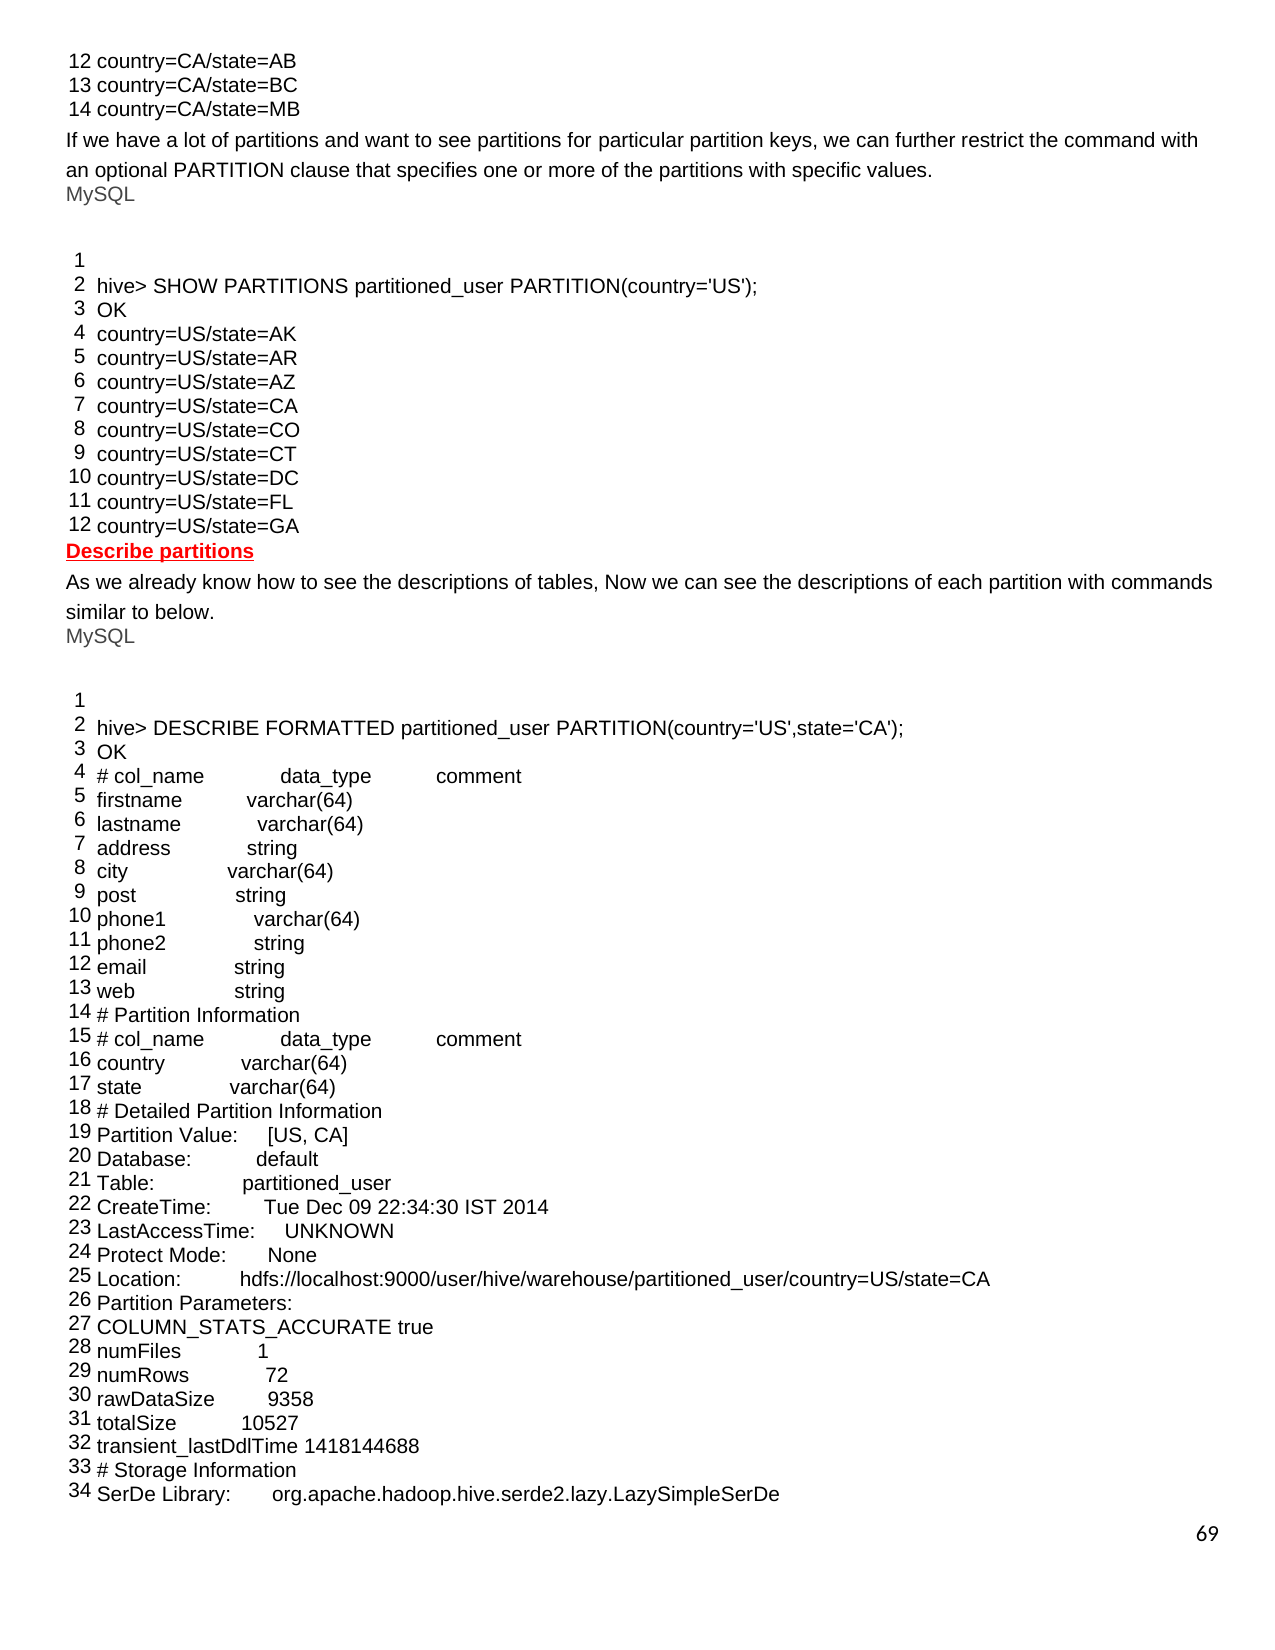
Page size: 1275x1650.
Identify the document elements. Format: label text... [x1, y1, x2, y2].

table_header 1 2 3 4 5 6 7 8 9 10 11 12 [64, 245, 95, 539]
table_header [64, 686, 95, 1508]
text MySQL [66, 182, 1219, 206]
text As we already know how to see the descriptions of tables, Now we can see the descriptions of each partition with commands similar to below. [66, 563, 1219, 624]
text Describe partitions [66, 539, 1219, 563]
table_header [64, 47, 95, 122]
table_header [95, 686, 997, 1508]
text MySQL [66, 624, 1219, 648]
table_header hive> SHOW PARTITIONS partitioned_user PARTITION(country='US'); OK country=US/state=AK country=US/state=AR country=US/state=AZ country=US/state=CA country=US/state=CO country=US/state=CT country=US/state=DC country=US/state=FL country=US/state=GA [95, 245, 845, 539]
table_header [95, 47, 845, 122]
text If we have a lot of partitions and want to see partitions for particular partition keys, we can further restrict the command with an optional PARTITION clause that specifies one or more of the partitions with specific values. [66, 122, 1219, 182]
